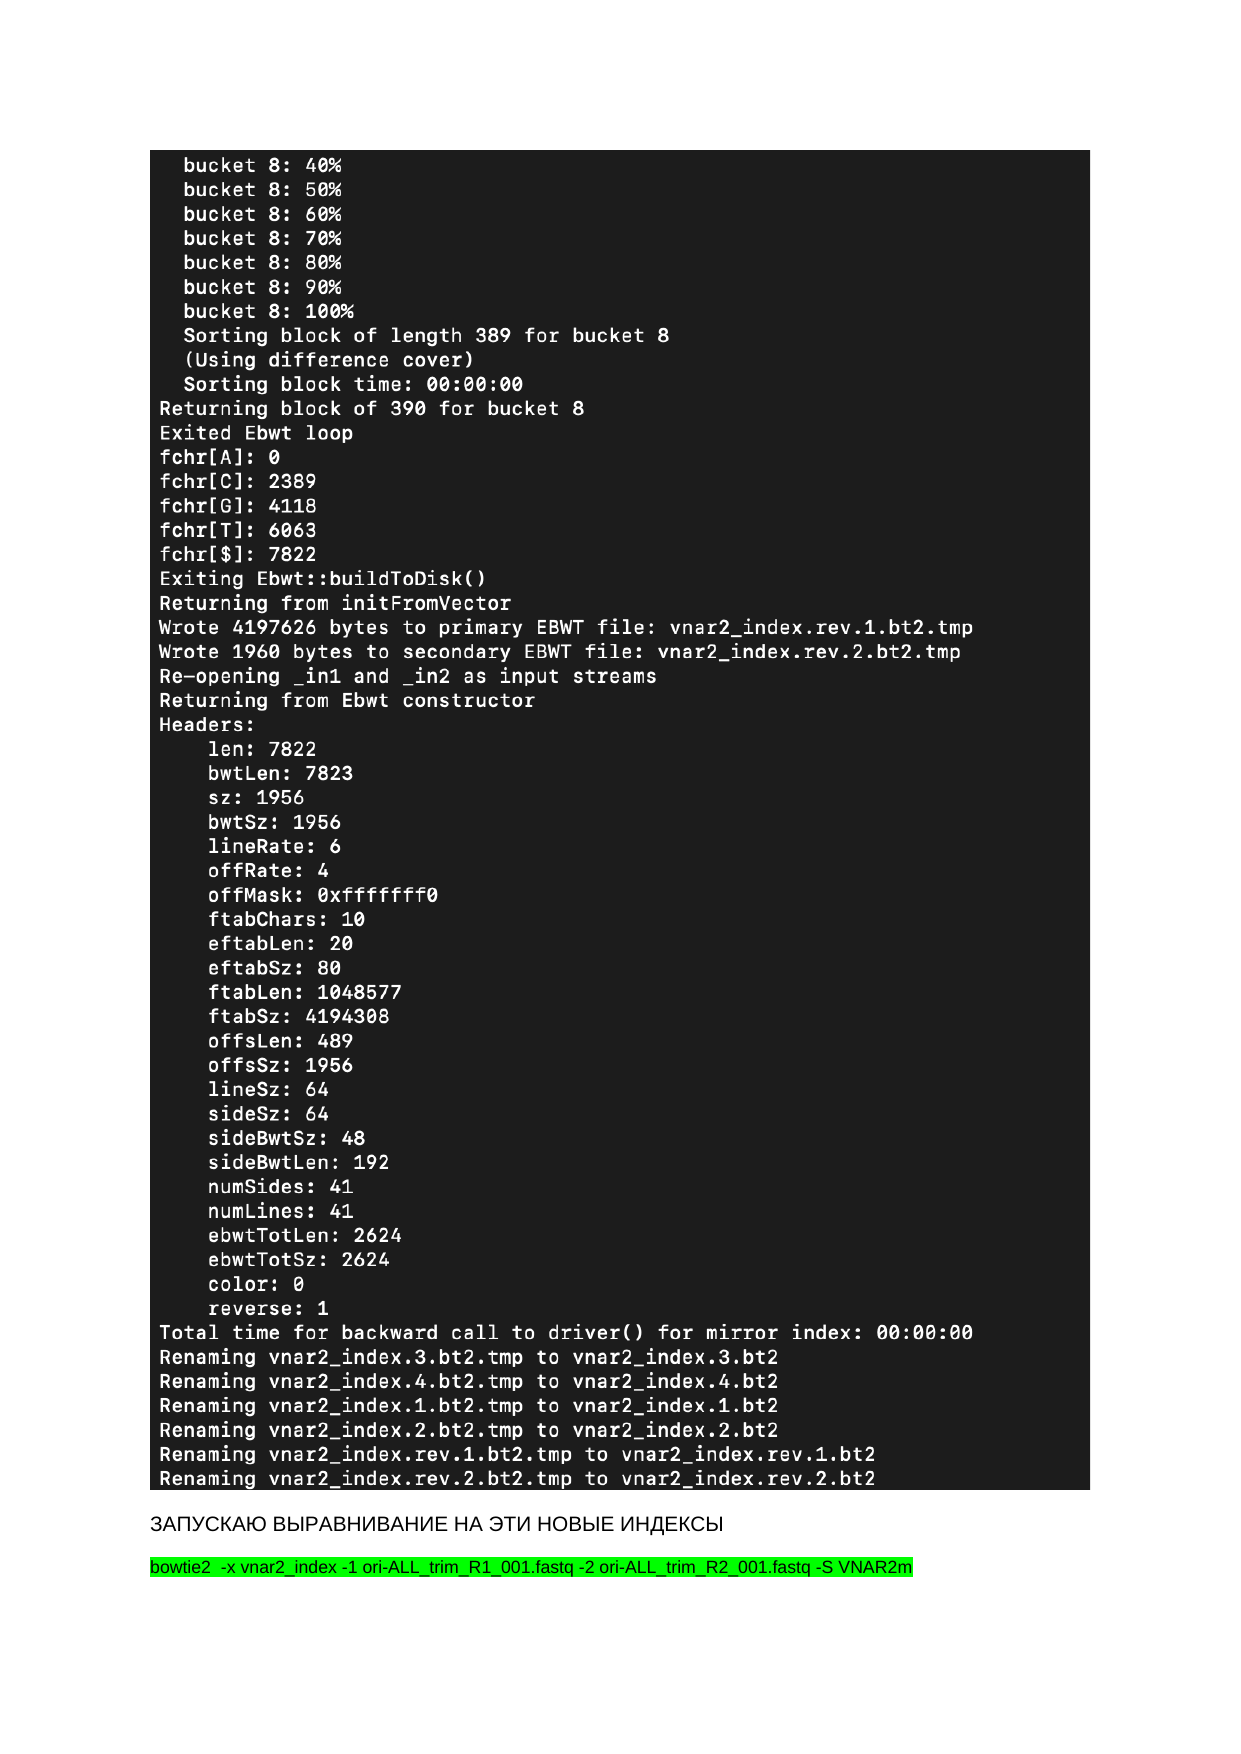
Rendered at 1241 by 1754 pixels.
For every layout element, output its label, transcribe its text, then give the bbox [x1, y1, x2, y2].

text ЗАПУСКАЮ ВЫРАВНИВАНИЕ НА ЭТИ НОВЫЕ ИНДЕКСЫ [150, 1511, 1090, 1535]
picture [150, 150, 1091, 1490]
text bowtie2 -x vnar2_index -1 ori-ALL_trim_R1_001.fastq -2 ori-ALL_trim_R2_001.fastq -S VNAR2m [150, 1557, 1090, 1579]
